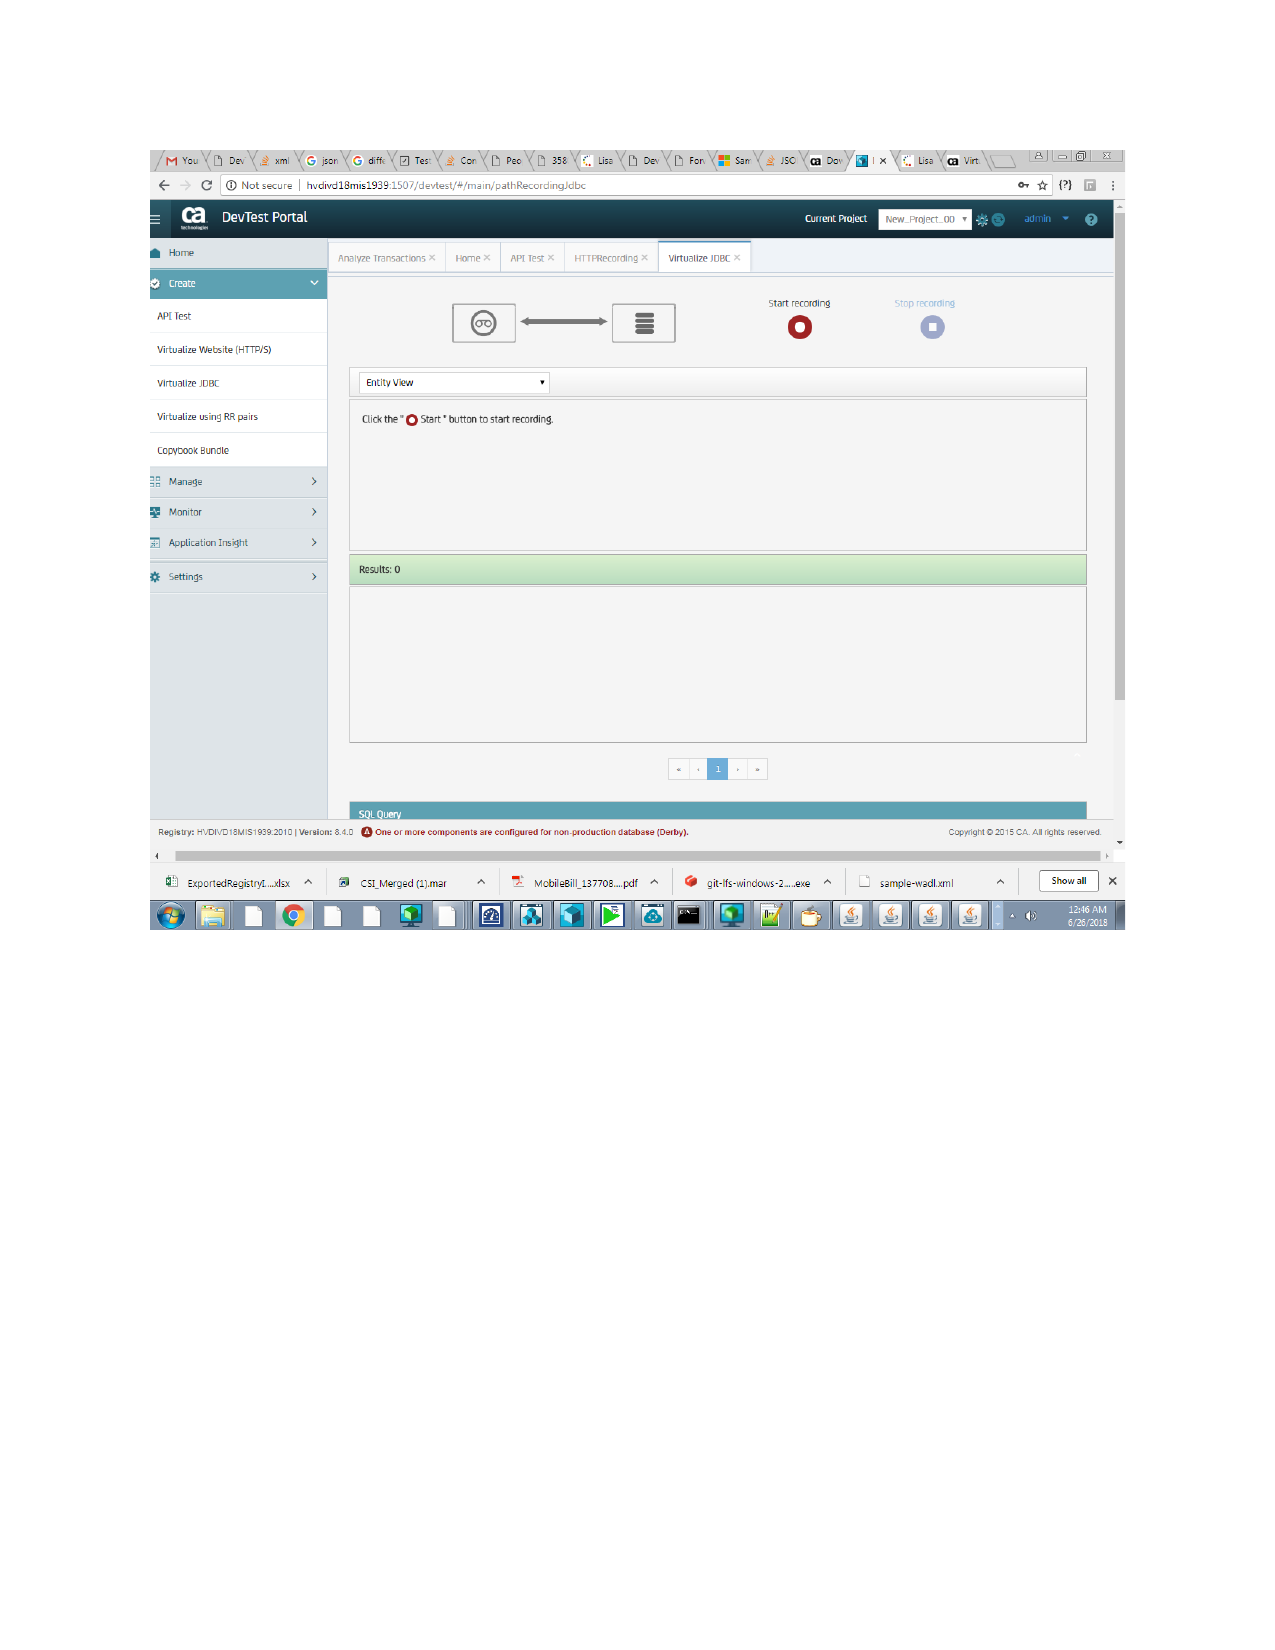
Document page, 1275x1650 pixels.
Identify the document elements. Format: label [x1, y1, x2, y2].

picture [150, 150, 1125, 930]
